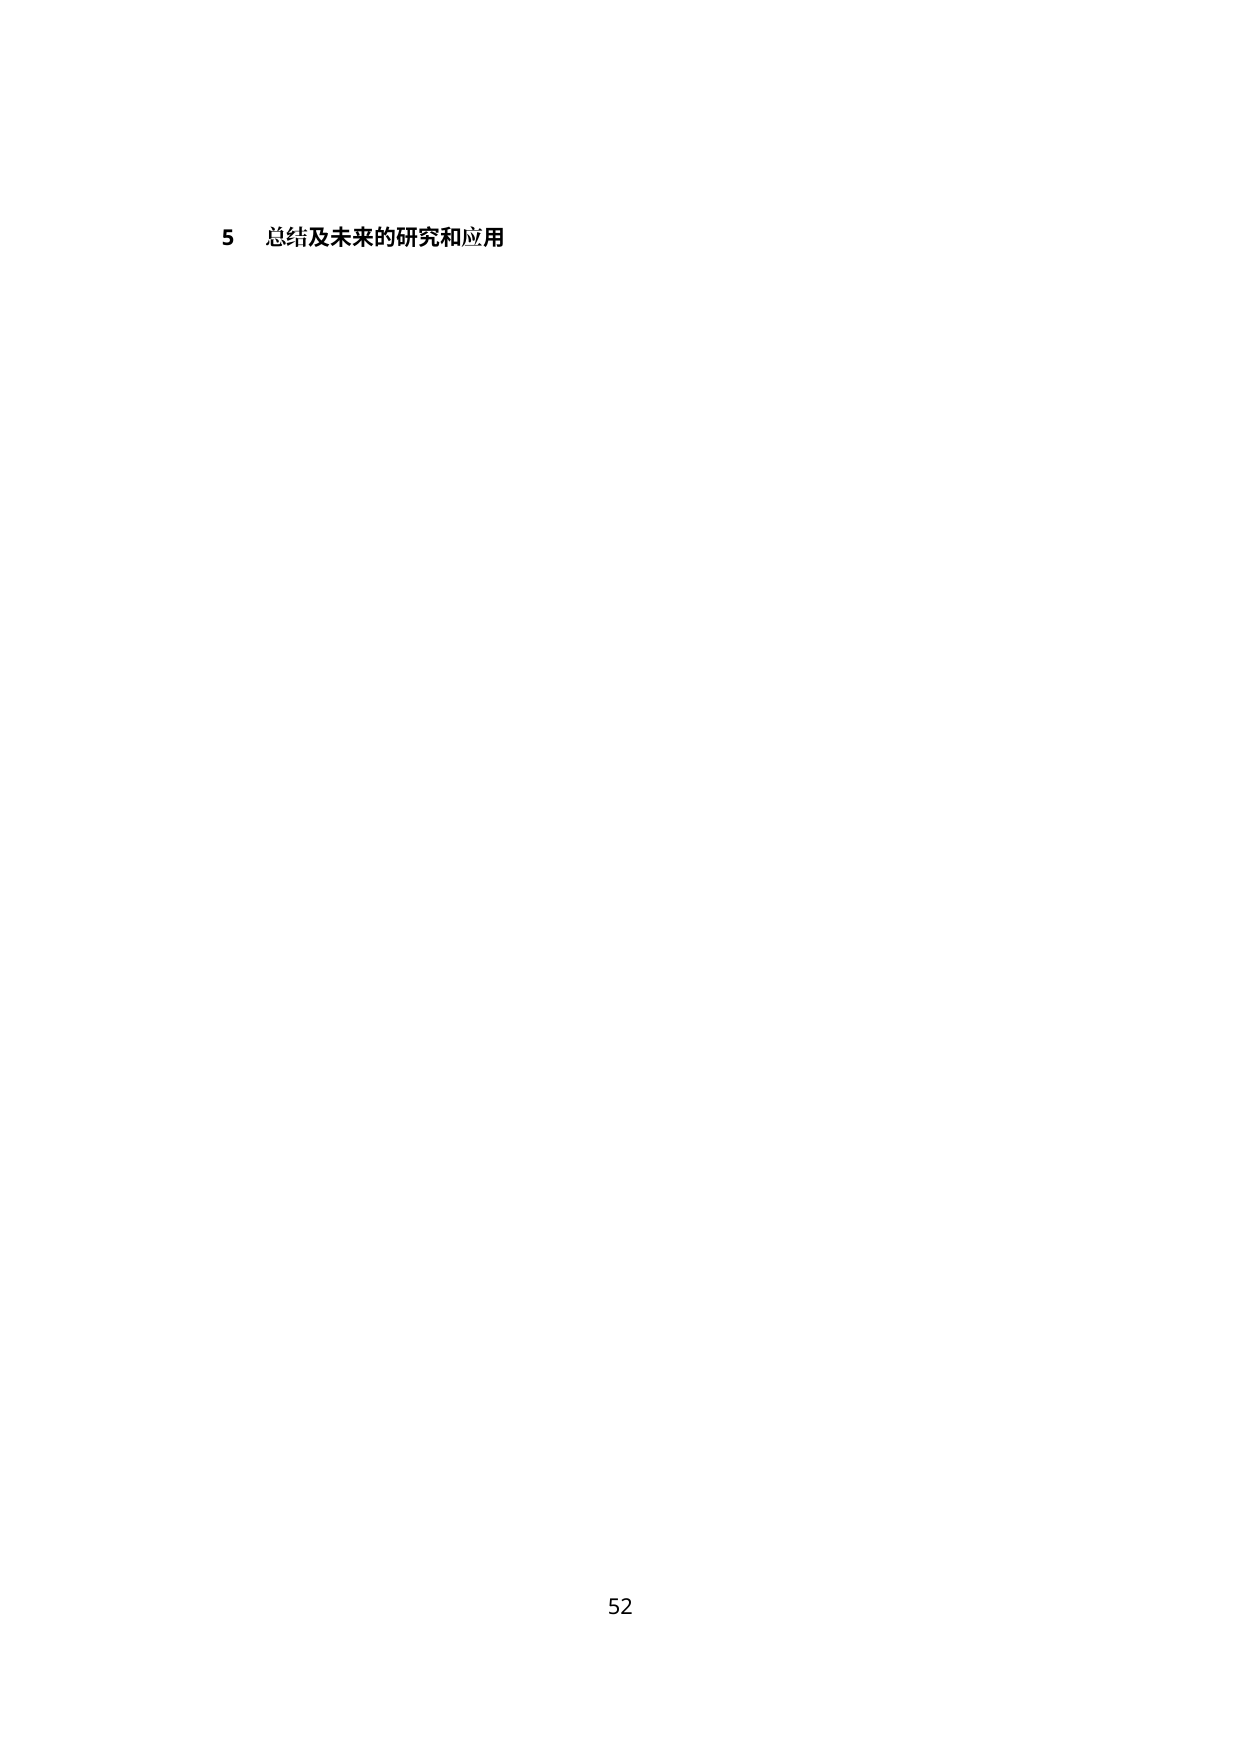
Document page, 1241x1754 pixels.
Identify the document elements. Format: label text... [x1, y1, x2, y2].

subtitle 总结及未来的研究和应用 [177, 217, 1063, 254]
